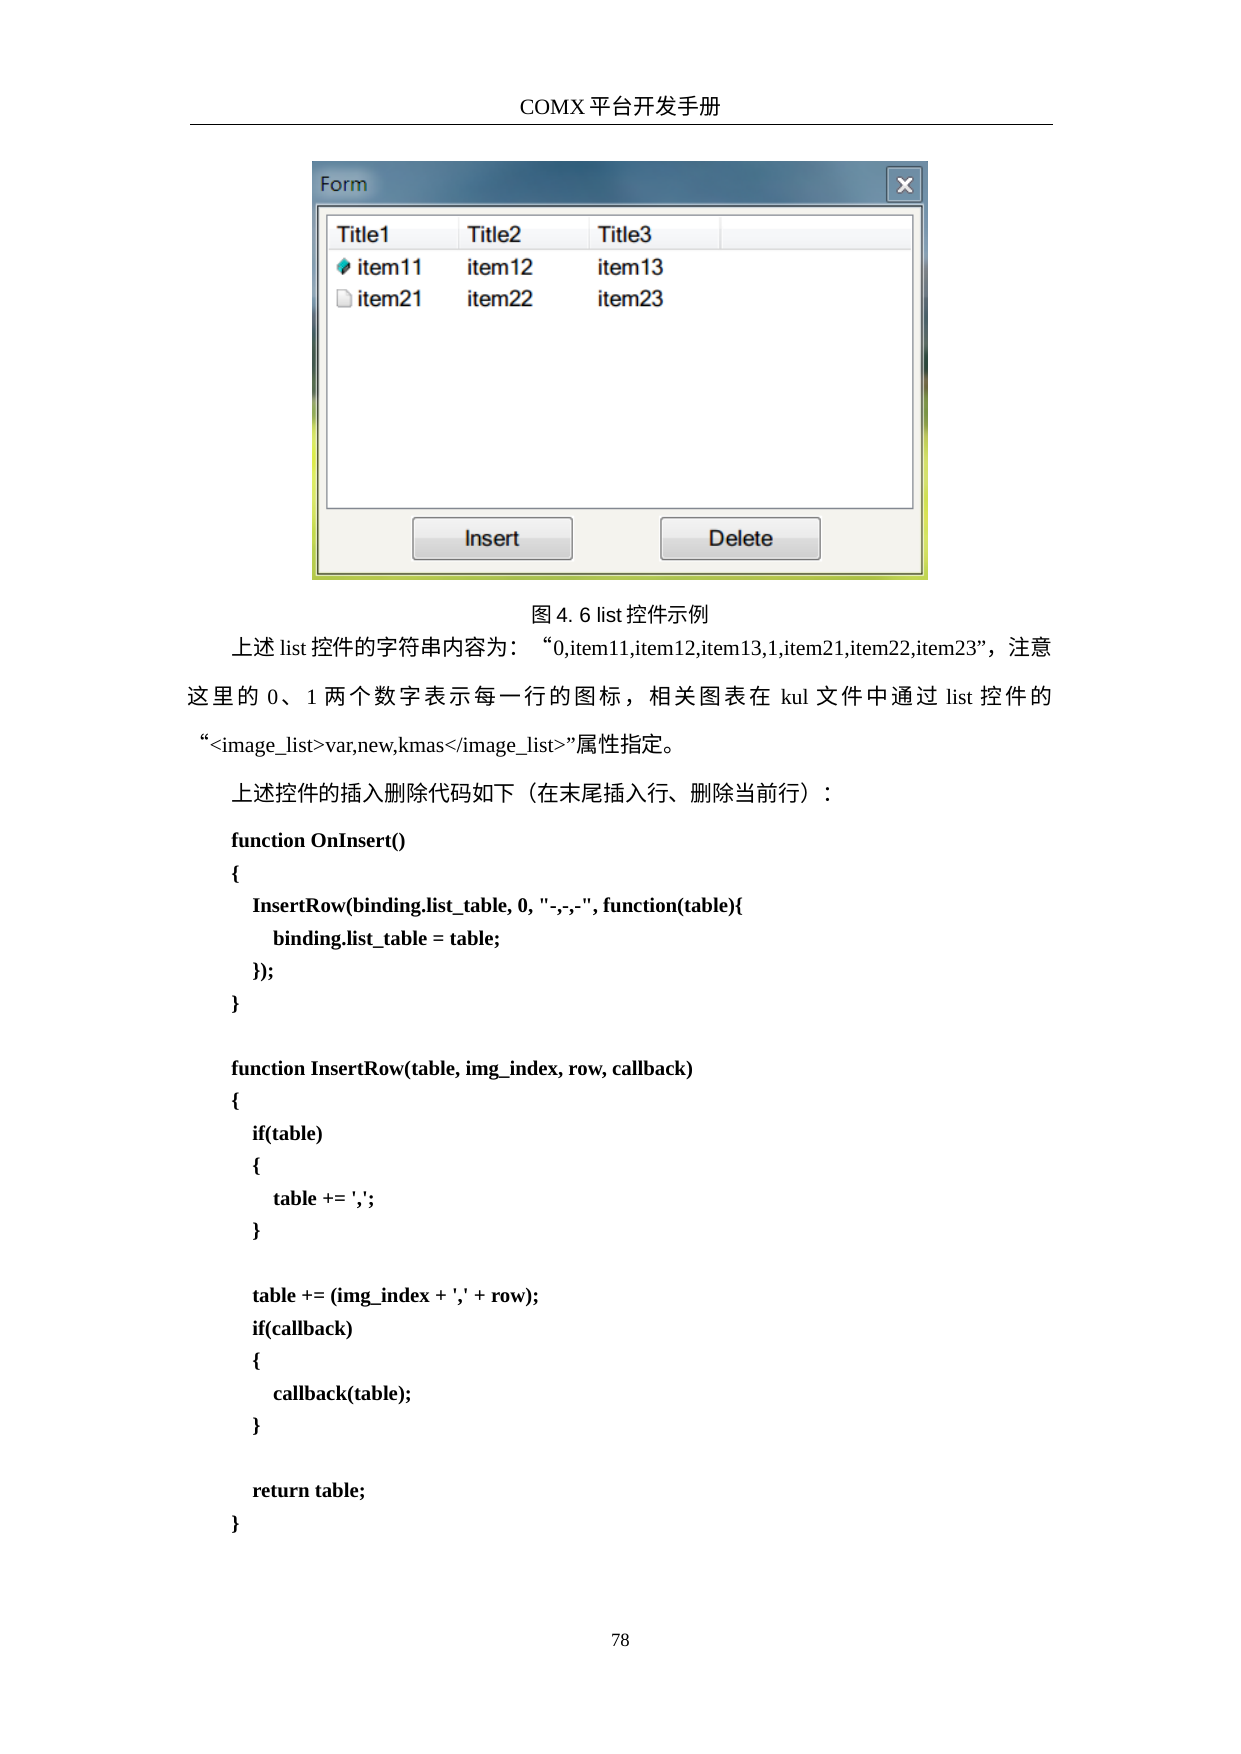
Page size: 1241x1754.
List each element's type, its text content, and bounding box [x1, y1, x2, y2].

text if(table) [231, 1116, 1053, 1149]
text function InsertRow(table, img_index, row, callback) [231, 1051, 1053, 1084]
text 图4. 6 list控件示例 [187, 597, 1053, 629]
text 上述list控件的字符串内容为：“0,item11,item12,item13,1,item21,item22,item23”，注意这里的0、1两个数字表示每一行的图标，相关图表在kul文件中通过list控件的“<image_list>var,new,kmas</image_list>”属性指定。 [187, 629, 1053, 759]
text } [231, 986, 1053, 1019]
text } [231, 1214, 1053, 1246]
text } [231, 1409, 1053, 1441]
text table += (img_index + ',' + row); [231, 1279, 1053, 1311]
text { [231, 1084, 1053, 1116]
text binding.list_table = table; [231, 921, 1053, 954]
text }); [231, 954, 1053, 986]
text if(callback) [231, 1311, 1053, 1344]
picture [312, 161, 928, 580]
text { [231, 1149, 1053, 1181]
text InsertRow(binding.list_table, 0, "-,-,-", function(table){ [231, 889, 1053, 921]
text { [231, 856, 1053, 889]
text table += ','; [231, 1181, 1053, 1214]
text callback(table); [231, 1376, 1053, 1409]
text 上述控件的插入删除代码如下（在末尾插入行、删除当前行）： [187, 775, 1053, 808]
text { [231, 1344, 1053, 1376]
text return table; [231, 1474, 1053, 1506]
text function OnInsert() [231, 824, 1053, 856]
text } [231, 1506, 1053, 1539]
